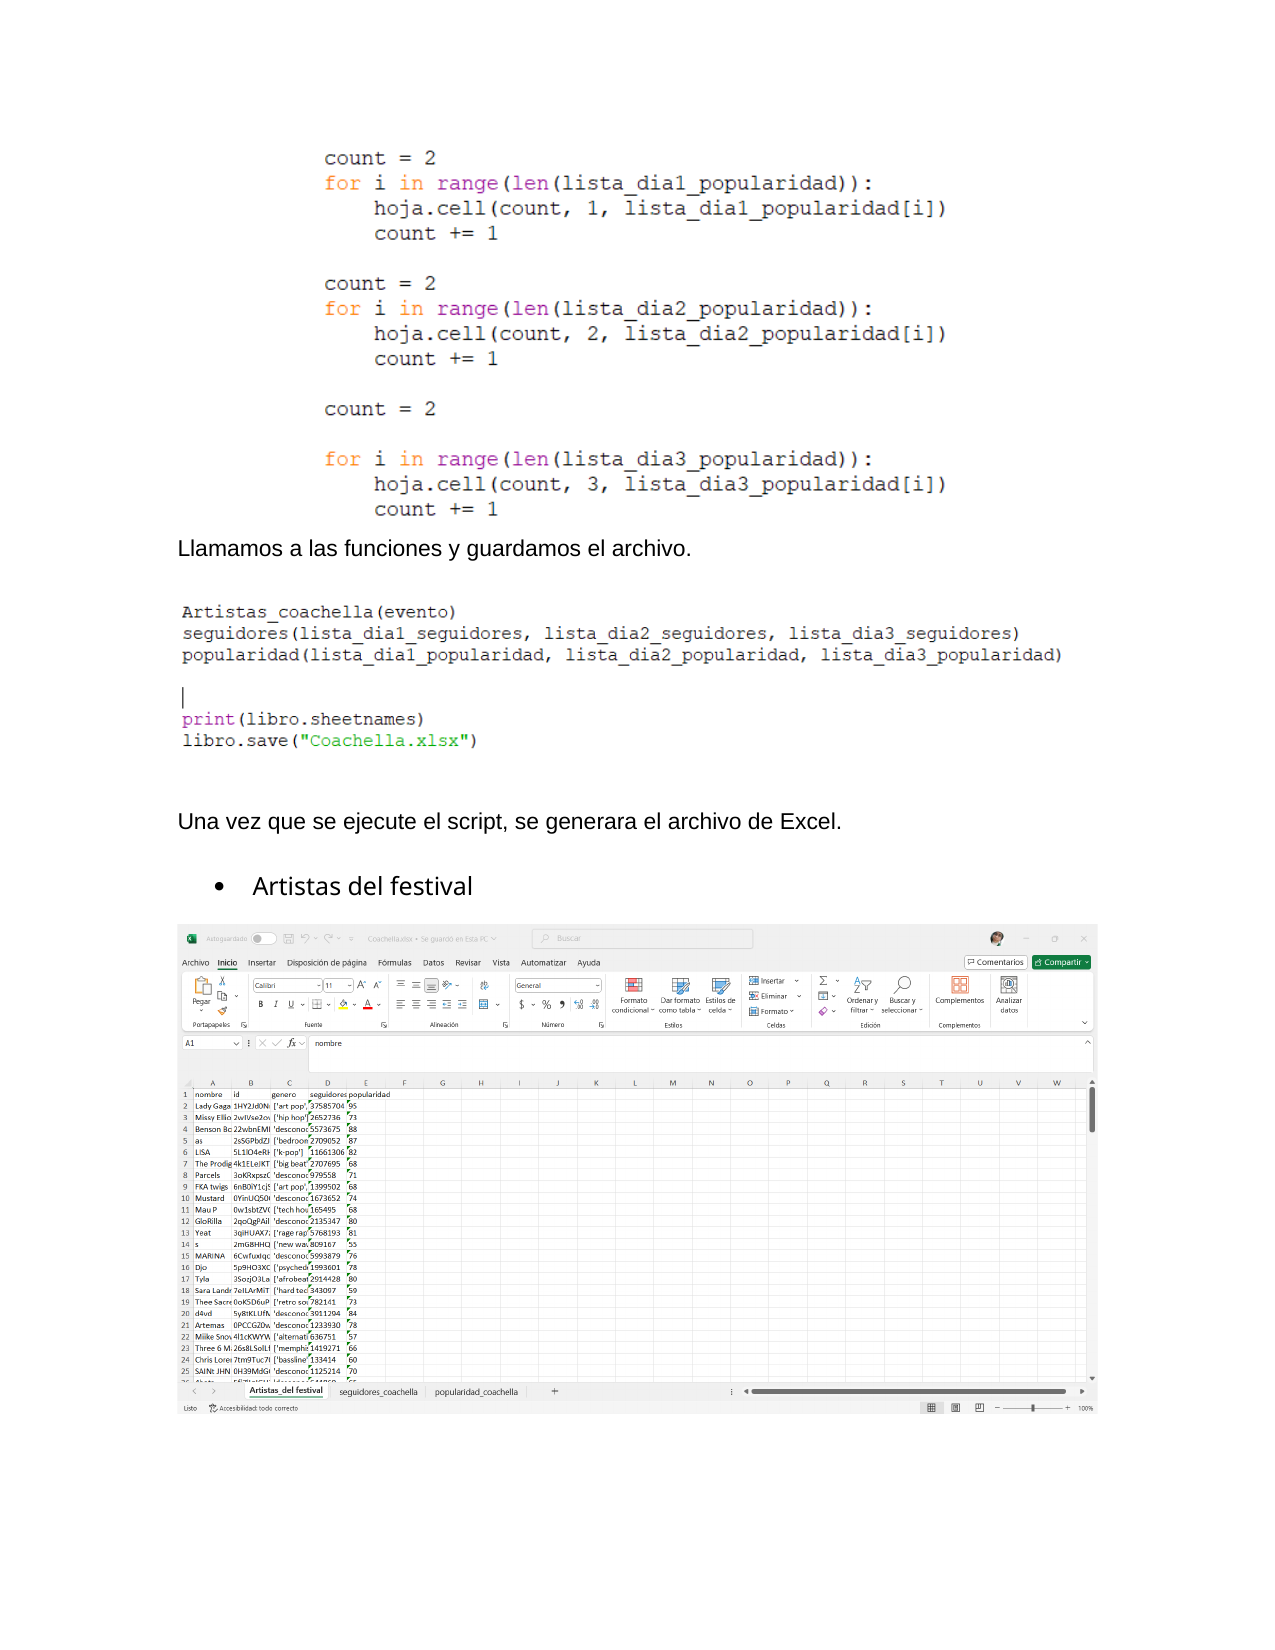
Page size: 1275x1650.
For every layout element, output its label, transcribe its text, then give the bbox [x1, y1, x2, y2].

list Artistas del festival [215, 869, 1098, 903]
text Llamamos a las funciones y guardamos el archivo. [177, 535, 1098, 562]
text Una vez que se ejecute el script, se generara el archivo de Excel. [177, 808, 1098, 835]
